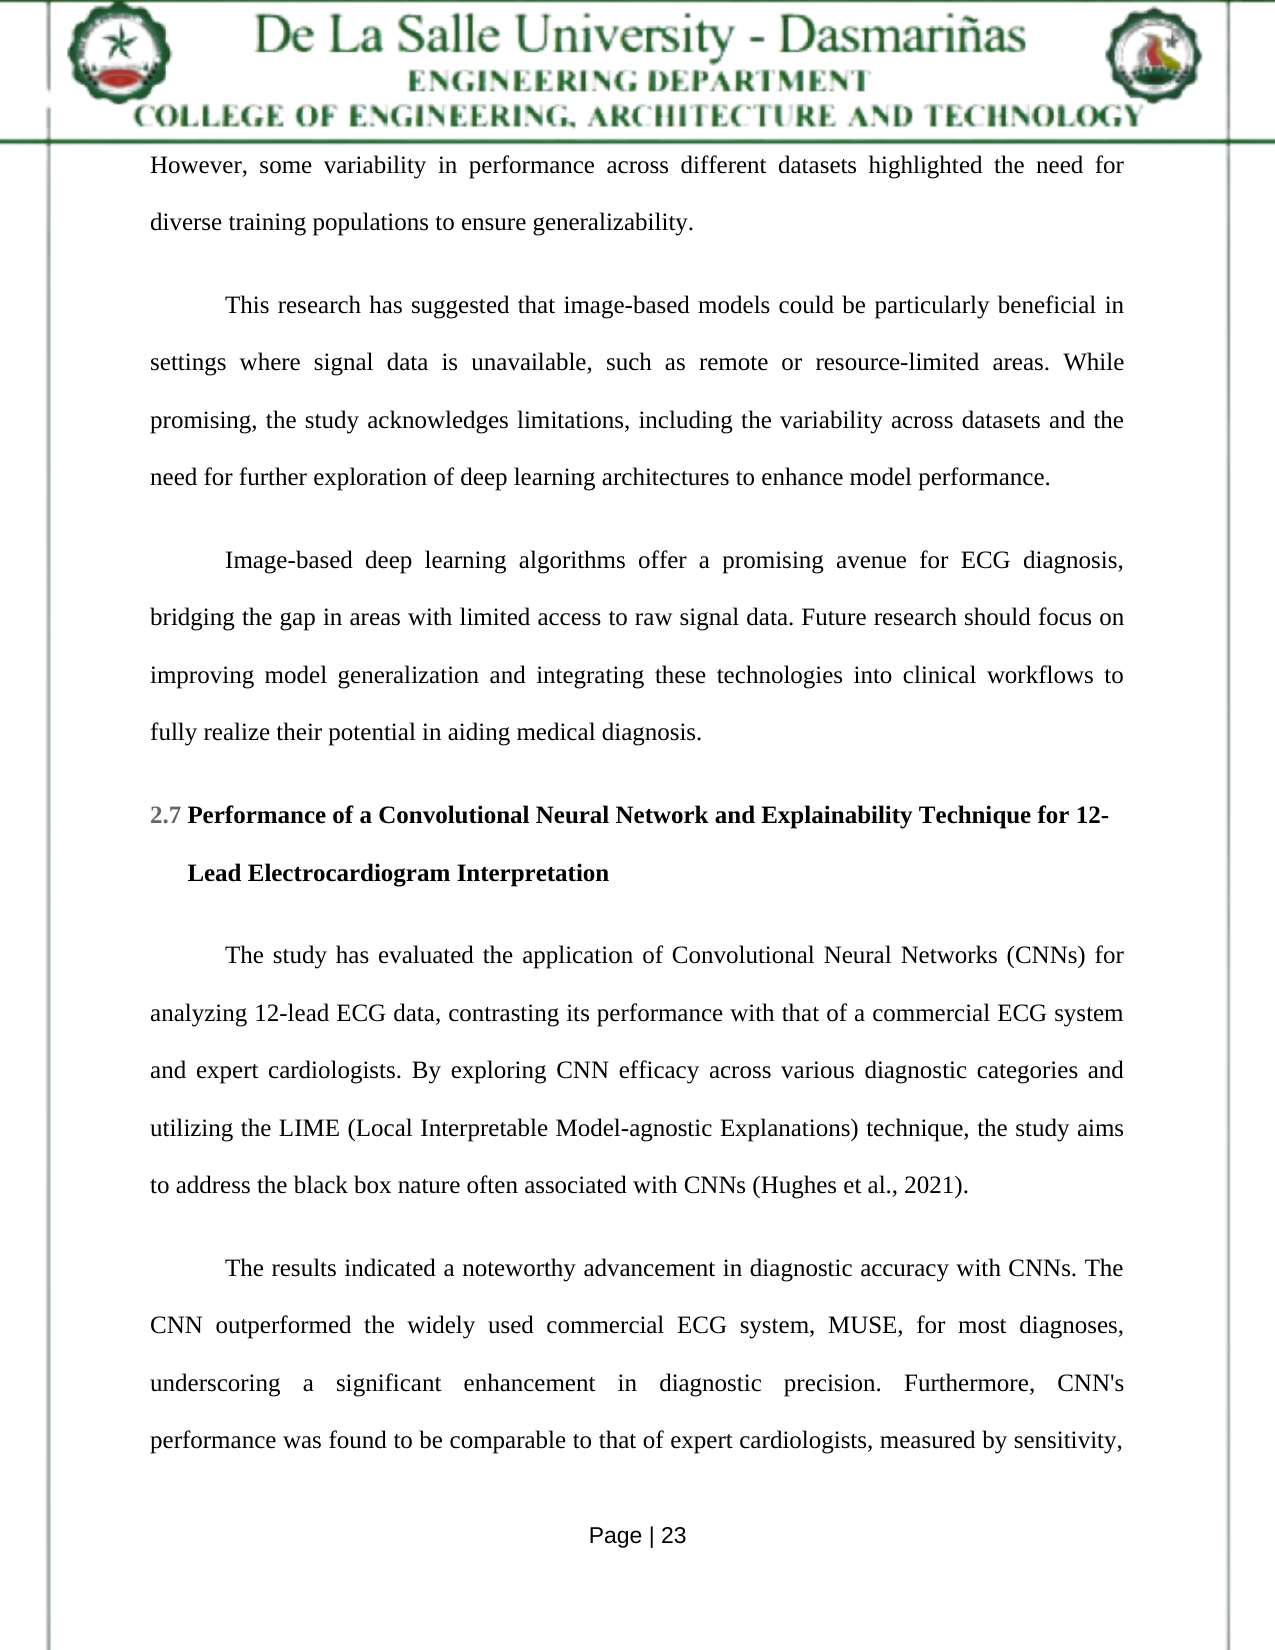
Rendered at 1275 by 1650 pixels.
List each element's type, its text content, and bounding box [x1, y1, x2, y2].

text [150, 1253, 1125, 1454]
text The study has evaluated the application of Convolutional Neural Networks (CNNs) for analyzing 12-lead ECG data, contrasting its performance with that of a commercial ECG system and expert cardiologists. By exploring CNN efficacy across various diagnostic categories and utilizing the LIME (Local Interpretable Model-agnostic Explanations) technique, the study aims to address the black box nature often associated with CNNs (Hughes et al., 2021). [150, 940, 1125, 1199]
subtitle Performance of a Convolutional Neural Network and Explainability Technique for 12-Lead Electrocardiogram Interpretation [150, 800, 1125, 886]
text Image-based deep learning algorithms offer a promising avenue for ECG diagnosis, bridging the gap in areas with limited access to raw signal data. Future research should focus on improving model generalization and integrating these technologies into clinical workflows to fully realize their potential in aiding medical diagnosis. [150, 545, 1125, 746]
picture [0, 0, 1275, 1650]
text This research has suggested that image-based models could be particularly beneficial in settings where signal data is unavailable, such as remote or resource-limited areas. While promising, the study acknowledges limitations, including the variability across datasets and the need for further exploration of deep learning architectures to enhance model performance. [150, 290, 1125, 491]
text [150, 150, 1125, 236]
